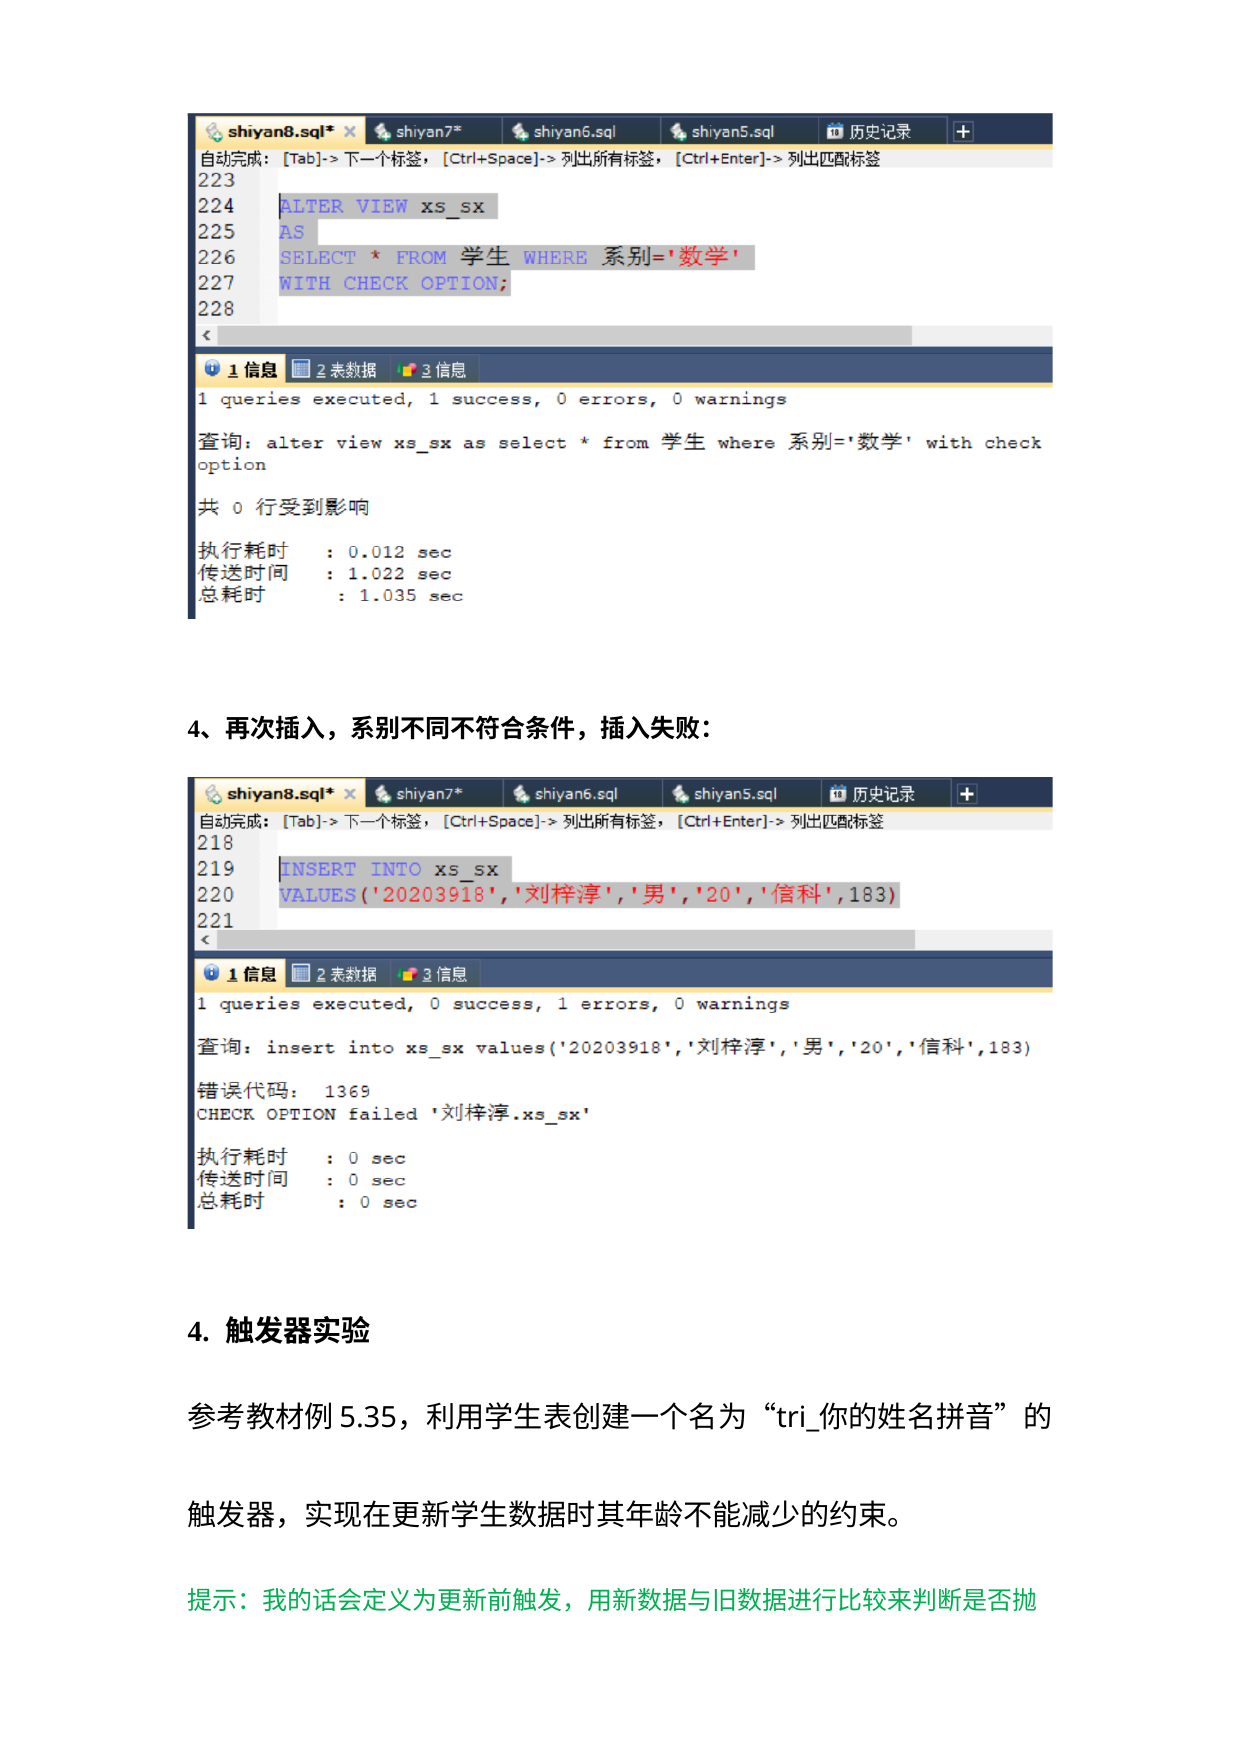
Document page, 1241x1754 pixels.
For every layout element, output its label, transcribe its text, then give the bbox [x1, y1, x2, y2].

text 4、再次插入，系别不同不符合条件，插入失败： [187, 694, 1053, 759]
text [187, 1566, 1053, 1631]
list 触发器实验 [187, 1296, 1053, 1361]
picture [187, 777, 1053, 1229]
text 参考教材例5.35，利用学生表创建一个名为“tri_你的姓名拼音”的触发器，实现在更新学生数据时其年龄不能减少的约束。 [187, 1382, 1053, 1545]
picture [187, 113, 1053, 619]
